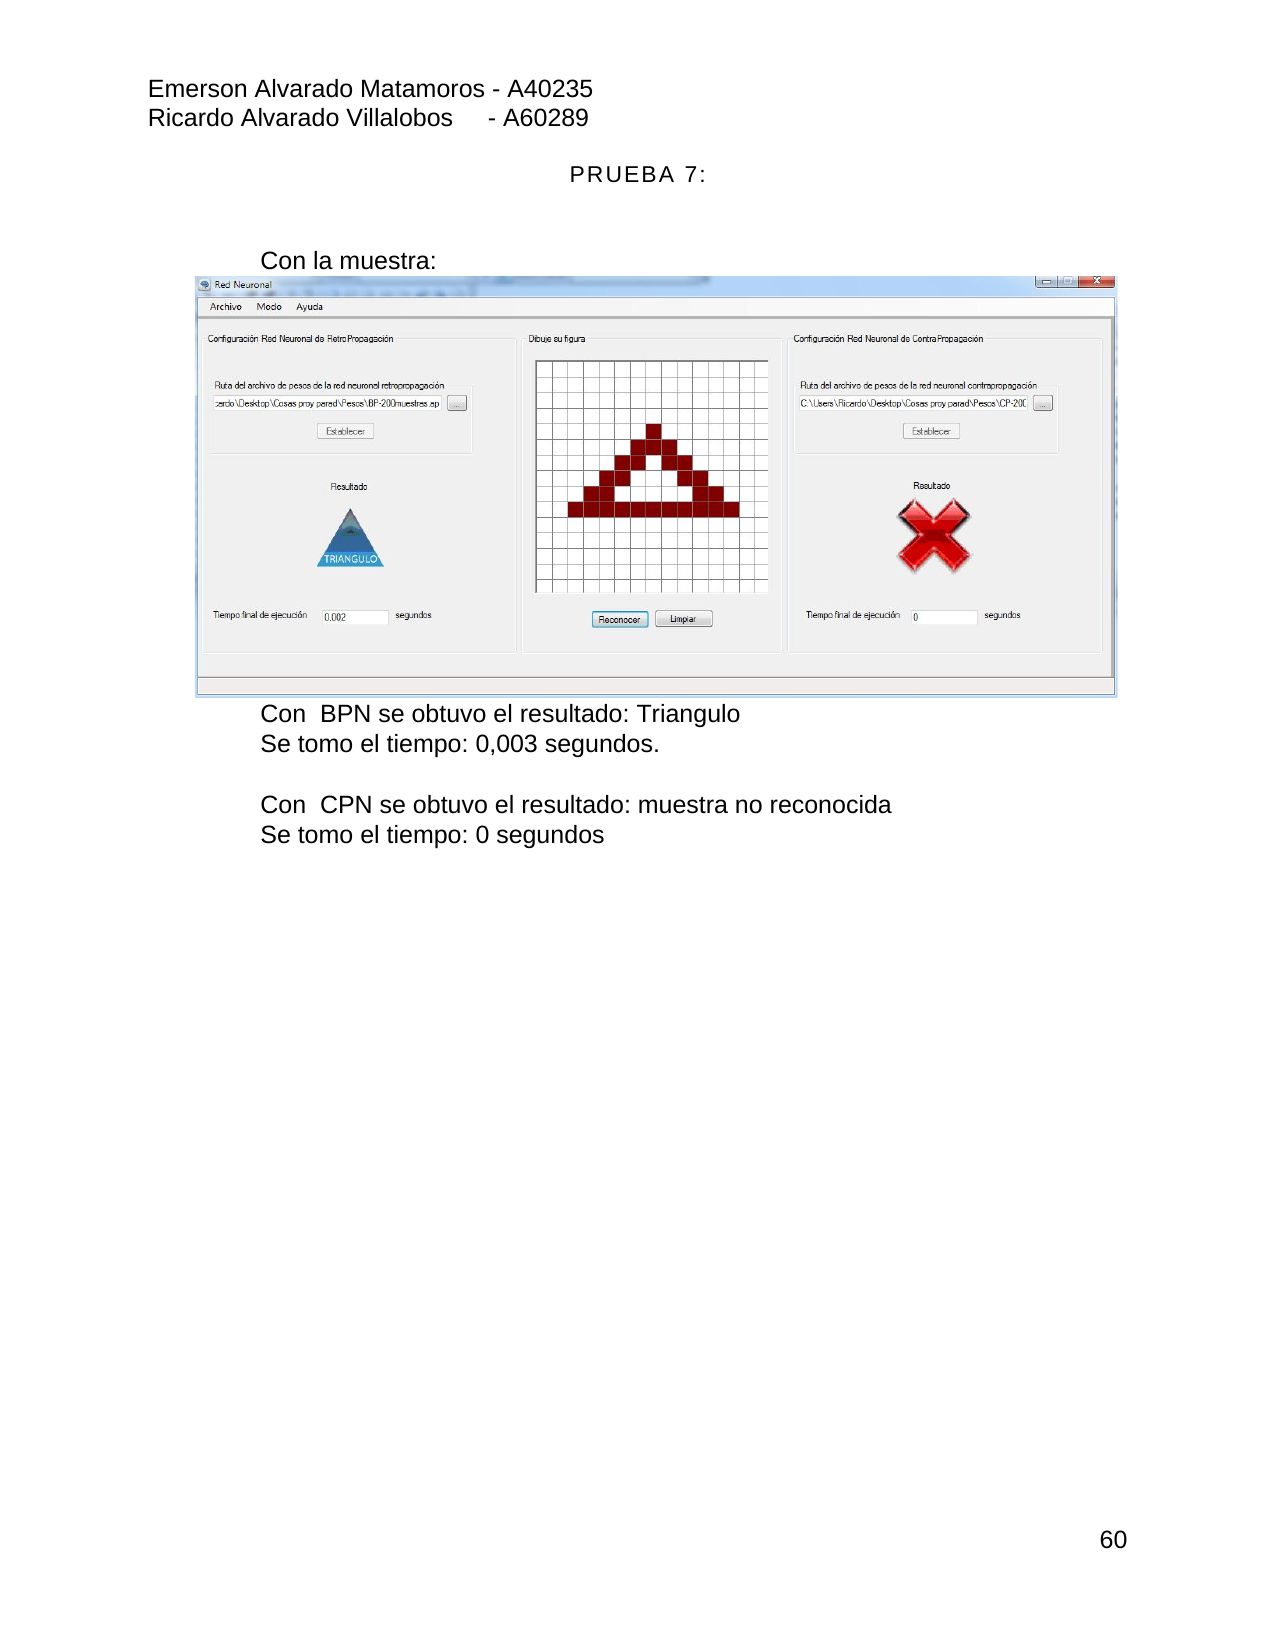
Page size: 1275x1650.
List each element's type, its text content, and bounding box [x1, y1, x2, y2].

list Se tomo el tiempo: 0,003 segundos. [260, 729, 1127, 758]
list Con la muestra: [224, 246, 1127, 275]
picture [194, 276, 1118, 698]
subtitle Prueba 7: [148, 161, 1127, 188]
list Con CPN se obtuvo el resultado: muestra no reconocida [260, 790, 1127, 818]
list Se tomo el tiempo: 0 segundos [260, 820, 1127, 848]
list Con BPN se obtuvo el resultado: Triangulo [260, 699, 1127, 728]
